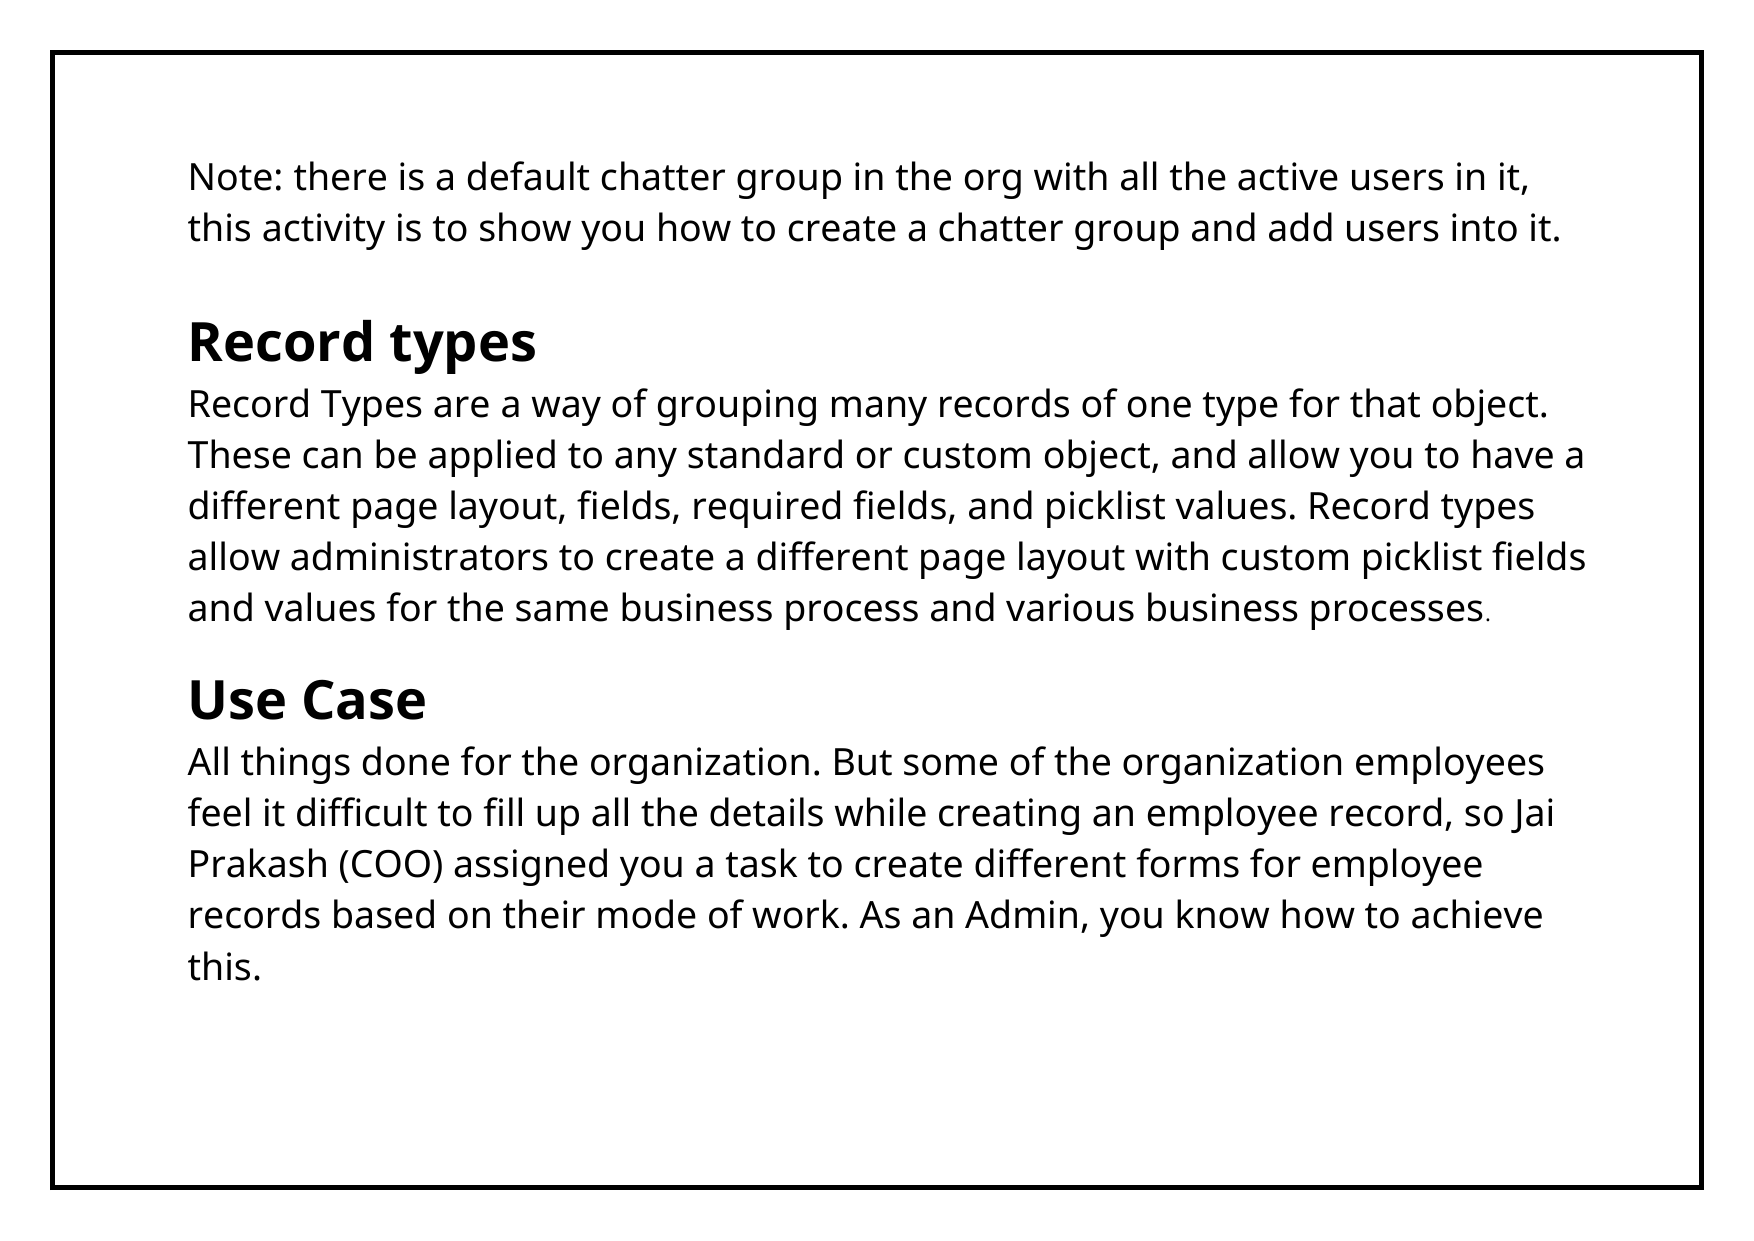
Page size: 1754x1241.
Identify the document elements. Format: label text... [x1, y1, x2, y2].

text Use Case [187, 662, 1604, 736]
text Record types [187, 303, 1604, 377]
text All things done for the organization. But some of the organization employees feel it difficult to fill up all the details while creating an employee record, so Jai Prakash (COO) assigned you a task to create different forms for employee records based on their mode of work. As an Admin, you know how to achieve this. [187, 736, 1604, 991]
text Record Types are a way of grouping many records of one type for that object. These can be applied to any standard or custom object, and allow you to have a different page layout, fields, required fields, and picklist values. Record types allow administrators to create a different page layout with custom picklist fields and values for the same business process and various business processes. [187, 377, 1604, 632]
text Note: there is a default chatter group in the org with all the active users in it, this activity is to show you how to create a chatter group and add users into it. [187, 150, 1604, 252]
